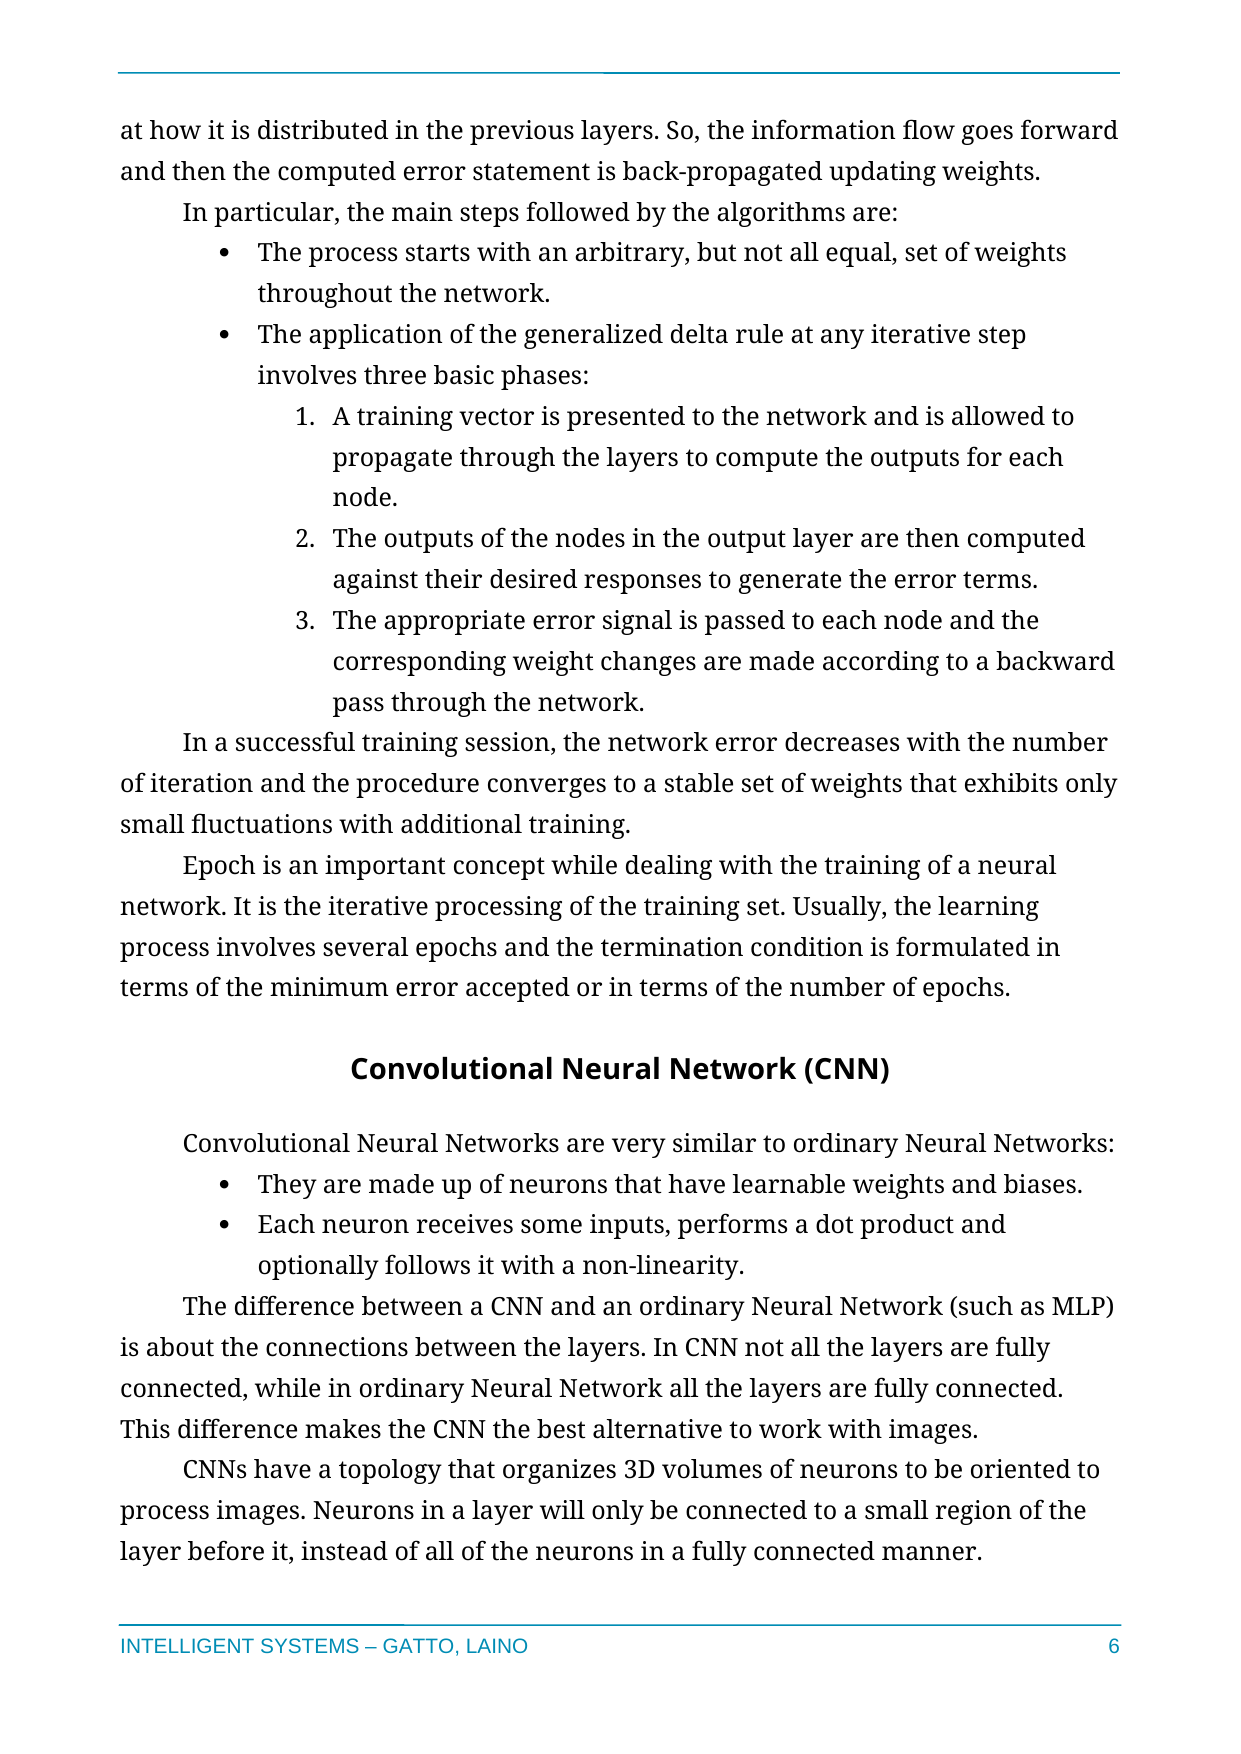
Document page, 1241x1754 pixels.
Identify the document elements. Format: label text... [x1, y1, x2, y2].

list The process starts with an arbitrary, but not all equal, set of weights throughout the network. [220, 235, 1120, 310]
text In a successful training session, the network error decreases with the number of iteration and the procedure converges to a stable set of weights that exhibits only small fluctuations with additional training. [120, 725, 1120, 841]
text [120, 112, 1120, 187]
list Each neuron receives some inputs, performs a dot product and optionally follows it with a non-linearity. [220, 1207, 1120, 1282]
list The outputs of the nodes in the output layer are then computed against their desired responses to generate the error terms. [295, 521, 1120, 596]
text Convolutional Neural Networks are very similar to ordinary Neural Networks: [120, 1126, 1120, 1159]
text CNNs have a topology that organizes 3D volumes of neurons to be oriented to process images. Neurons in a layer will only be connected to a small region of the layer before it, instead of all of the neurons in a fully connected manner. [120, 1452, 1120, 1568]
text The difference between a CNN and an ordinary Neural Network (such as MLP) is about the connections between the layers. In CNN not all the layers are fully connected, while in ordinary Neural Network all the layers are fully connected. This difference makes the CNN the best alternative to work with images. [120, 1289, 1120, 1445]
subtitle Convolutional Neural Network (CNN) [120, 1048, 1120, 1088]
list A training vector is presented to the network and is allowed to propagate through the layers to compute the outputs for each node. [295, 398, 1120, 514]
text Epoch is an important concept while dealing with the training of a neural network. It is the iterative processing of the training set. Usually, the learning process involves several epochs and the termination condition is formulated in terms of the minimum error accepted or in terms of the number of epochs. [120, 847, 1120, 1004]
list They are made up of neurons that have learnable weights and biases. [220, 1166, 1120, 1200]
list The appropriate error signal is passed to each node and the corresponding weight changes are made according to a backward pass through the network. [295, 602, 1120, 718]
text In particular, the main steps followed by the algorithms are: [120, 194, 1120, 228]
list The application of the generalized delta rule at any iterative step involves three basic phases: [220, 317, 1120, 392]
